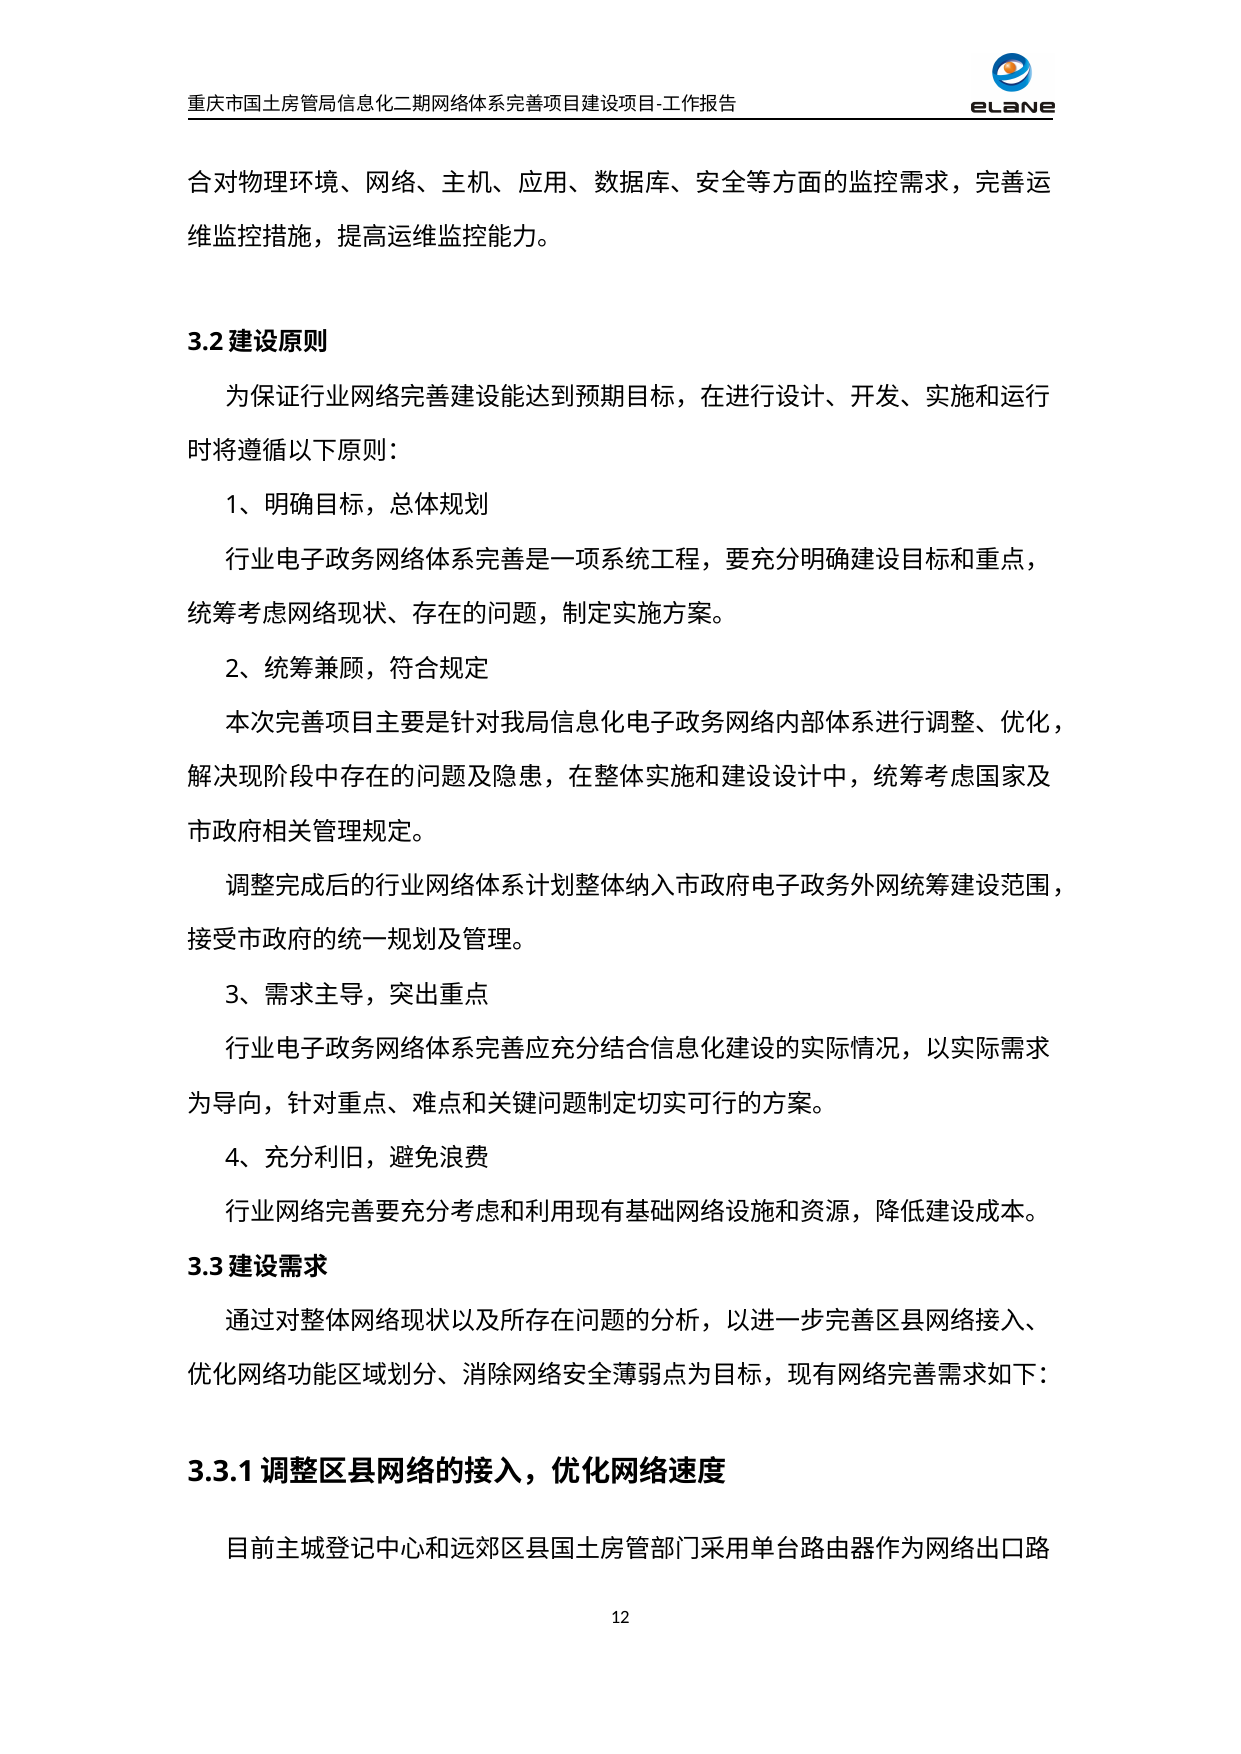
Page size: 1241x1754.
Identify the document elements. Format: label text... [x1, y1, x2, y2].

text 通过对整体网络现状以及所存在问题的分析，以进一步完善区县网络接入、优化网络功能区域划分、消除网络安全薄弱点为目标，现有网络完善需求如下： [187, 1301, 1053, 1391]
picture [971, 53, 1055, 113]
text 3.2建设原则 [187, 322, 1053, 358]
text 行业电子政务网络体系完善是一项系统工程，要充分明确建设目标和重点，统筹考虑网络现状、存在的问题，制定实施方案。 [187, 539, 1053, 630]
text 2、统筹兼顾，符合规定 [187, 648, 1053, 684]
text 调整完成后的行业网络体系计划整体纳入市政府电子政务外网统筹建设范围，接受市政府的统一规划及管理。 [187, 866, 1053, 956]
text 1、明确目标，总体规划 [187, 485, 1053, 521]
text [187, 1528, 1053, 1565]
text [187, 162, 1053, 253]
text 4、充分利旧，避免浪费 [187, 1137, 1053, 1174]
text 行业网络完善要充分考虑和利用现有基础网络设施和资源，降低建设成本。 [187, 1192, 1053, 1228]
text 3.3建设需求 [187, 1246, 1053, 1282]
text 为保证行业网络完善建设能达到预期目标，在进行设计、开发、实施和运行时将遵循以下原则： [187, 376, 1053, 467]
text 行业电子政务网络体系完善应充分结合信息化建设的实际情况，以实际需求为导向，针对重点、难点和关键问题制定切实可行的方案。 [187, 1029, 1053, 1119]
text 本次完善项目主要是针对我局信息化电子政务网络内部体系进行调整、优化，解决现阶段中存在的问题及隐患，在整体实施和建设设计中，统筹考虑国家及市政府相关管理规定。 [187, 702, 1053, 847]
text 3、需求主导，突出重点 [187, 974, 1053, 1011]
subtitle 3.3.1调整区县网络的接入，优化网络速度 [187, 1436, 1053, 1501]
